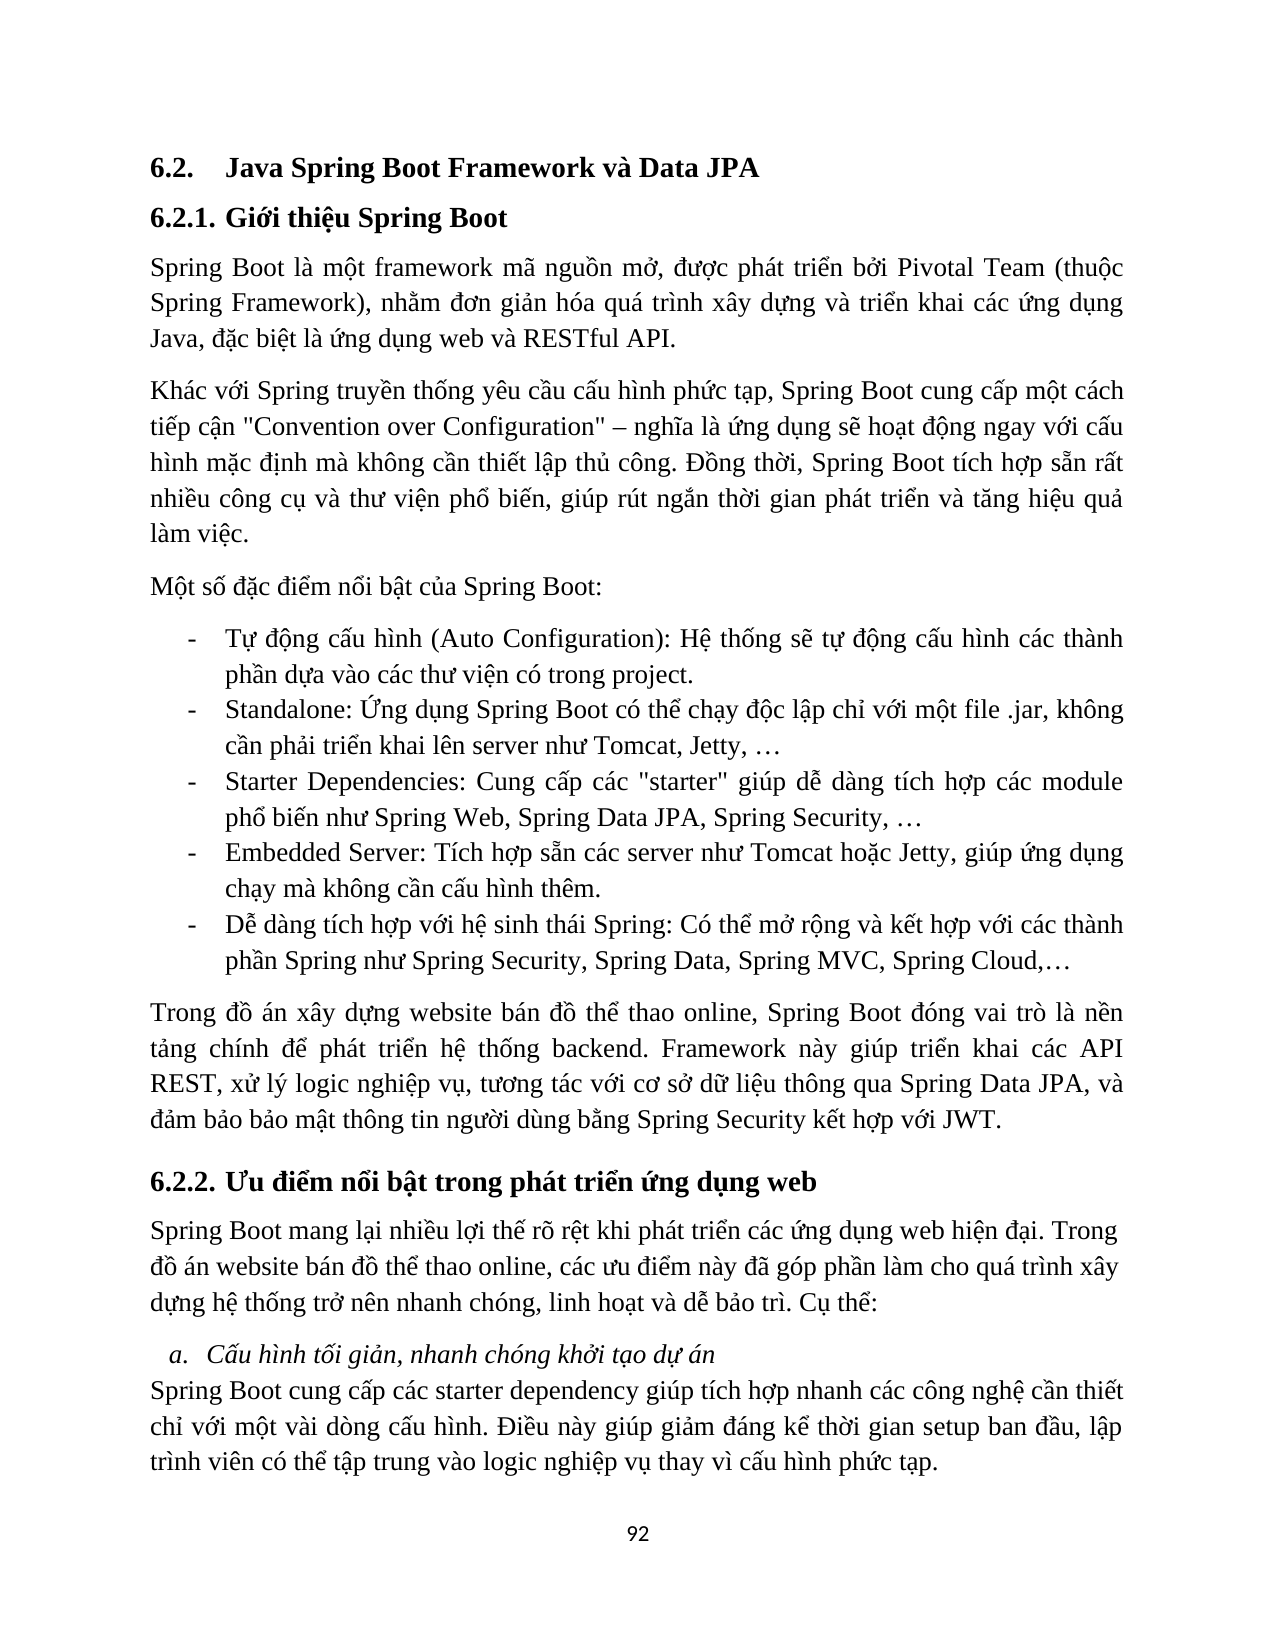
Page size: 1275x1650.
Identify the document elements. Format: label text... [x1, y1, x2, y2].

text Trong đồ án xây dựng website bán đồ thể thao online, Spring Boot đóng vai trò là nền tảng chính để phát triển hệ thống backend. Framework này giúp triển khai các API REST, xử lý logic nghiệp vụ, tương tác với cơ sở dữ liệu thông qua Spring Data JPA, và đảm bảo bảo mật thông tin người dùng bằng Spring Security kết hợp với JWT. [150, 996, 1125, 1134]
list Cấu hình tối giản, nhanh chóng khởi tạo dự án [169, 1338, 1125, 1369]
list Standalone: Ứng dụng Spring Boot có thể chạy độc lập chỉ với một file .jar, không cần phải triển khai lên server như Tomcat, Jetty, … [187, 694, 1125, 761]
text Spring Boot mang lại nhiều lợi thế rõ rệt khi phát triển các ứng dụng web hiện đại. Trong đồ án website bán đồ thể thao online, các ưu điểm này đã góp phần làm cho quá trình xây dựng hệ thống trở nên nhanh chóng, linh hoạt và dễ bảo trì. Cụ thể: [150, 1214, 1125, 1317]
text Spring Boot là một framework mã nguồn mở, được phát triển bởi Pivotal Team (thuộc Spring Framework), nhằm đơn giản hóa quá trình xây dựng và triển khai các ứng dụng Java, đặc biệt là ứng dụng web và RESTful API. [150, 251, 1125, 353]
text Khác với Spring truyền thống yêu cầu cấu hình phức tạp, Spring Boot cung cấp một cách tiếp cận "Convention over Configuration" – nghĩa là ứng dụng sẽ hoạt động ngay với cấu hình mặc định mà không cần thiết lập thủ công. Đồng thời, Spring Boot tích hợp sẵn rất nhiều công cụ và thư viện phổ biến, giúp rút ngắn thời gian phát triển và tăng hiệu quả làm việc. [150, 374, 1125, 548]
list Java Spring Boot Framework và Data JPA [150, 150, 1125, 183]
list Giới thiệu Spring Boot [150, 200, 1125, 234]
list Dễ dàng tích hợp với hệ sinh thái Spring: Có thể mở rộng và kết hợp với các thành phần Spring như Spring Security, Spring Data, Spring MVC, Spring Cloud,… [187, 908, 1125, 975]
text Spring Boot cung cấp các starter dependency giúp tích hợp nhanh các công nghệ cần thiết chỉ với một vài dòng cấu hình. Điều này giúp giảm đáng kể thời gian setup ban đầu, lập trình viên có thể tập trung vào logic nghiệp vụ thay vì cấu hình phức tạp. [150, 1374, 1125, 1477]
list Ưu điểm nổi bật trong phát triển ứng dụng web [150, 1164, 1125, 1198]
text Một số đặc điểm nổi bật của Spring Boot: [150, 570, 1125, 601]
list Embedded Server: Tích hợp sẵn các server như Tomcat hoặc Jetty, giúp ứng dụng chạy mà không cần cấu hình thêm. [187, 837, 1125, 903]
list Tự động cấu hình (Auto Configuration): Hệ thống sẽ tự động cấu hình các thành phần dựa vào các thư viện có trong project. [187, 622, 1125, 689]
list Starter Dependencies: Cung cấp các "starter" giúp dễ dàng tích hợp các module phổ biến như Spring Web, Spring Data JPA, Spring Security, … [187, 765, 1125, 832]
